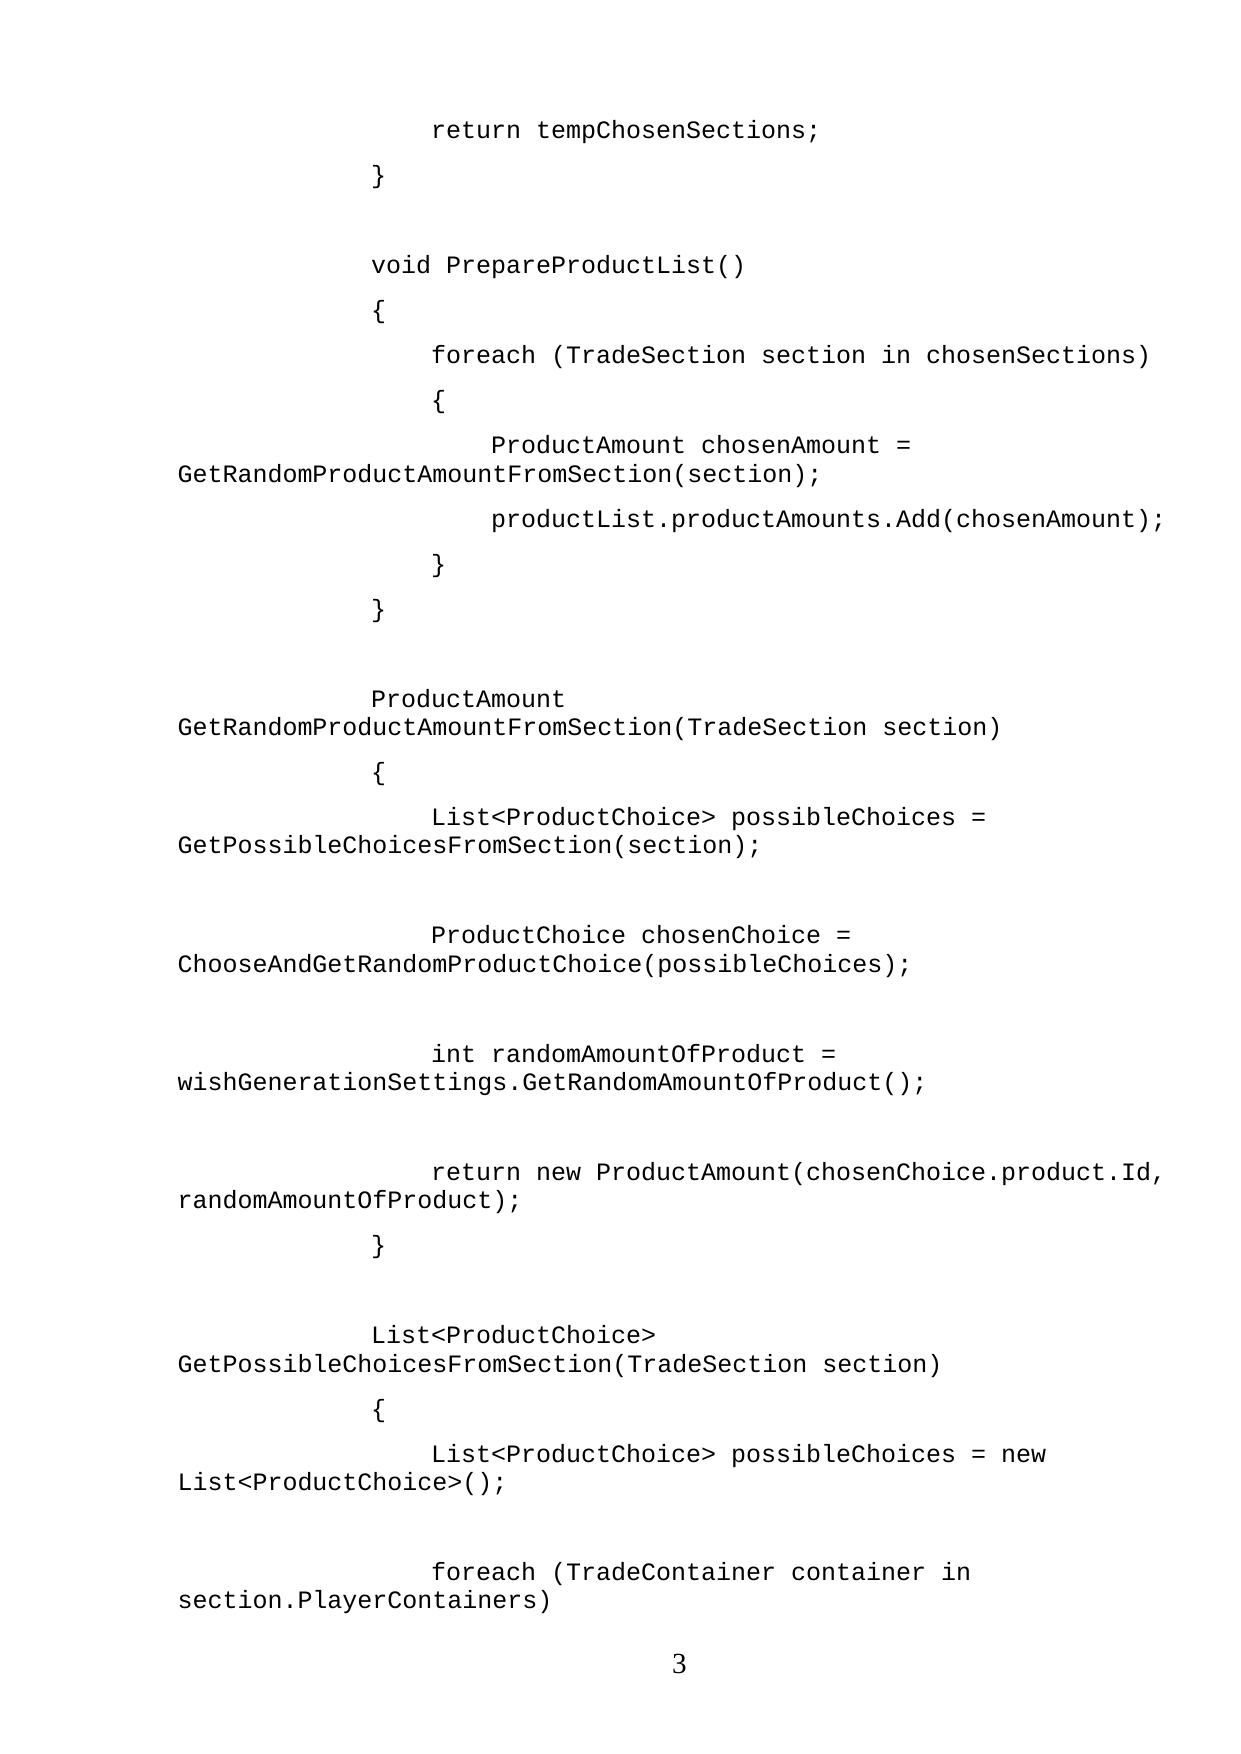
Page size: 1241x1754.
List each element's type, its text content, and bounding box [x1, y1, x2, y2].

text ProductChoice chosenChoice = ChooseAndGetRandomProductChoice(possibleChoices); [177, 923, 1181, 980]
text List<ProductChoice> possibleChoices = new List<ProductChoice>(); [177, 1441, 1181, 1498]
text int randomAmountOfProduct = wishGenerationSettings.GetRandomAmountOfProduct(); [177, 1041, 1181, 1098]
text List<ProductChoice> possibleChoices = GetPossibleChoicesFromSection(section); [177, 805, 1181, 861]
text } [177, 551, 1181, 580]
text } [177, 1233, 1181, 1261]
text productList.productAmounts.Add(chosenAmount); [177, 506, 1181, 535]
text List<ProductChoice> GetPossibleChoicesFromSection(TradeSection section) [177, 1323, 1181, 1380]
text { [177, 1396, 1181, 1425]
text foreach (TradeContainer container in section.PlayerContainers) [177, 1560, 1181, 1616]
text { [177, 298, 1181, 326]
text } [177, 596, 1181, 625]
text { [177, 760, 1181, 788]
text ProductAmount chosenAmount = GetRandomProductAmountFromSection(section); [177, 433, 1181, 490]
text } [177, 163, 1181, 191]
text ProductAmount GetRandomProductAmountFromSection(TradeSection section) [177, 686, 1181, 743]
text { [177, 388, 1181, 416]
text foreach (TradeSection section in chosenSections) [177, 343, 1181, 371]
text return tempChosenSections; [177, 118, 1181, 146]
text void PrepareProductList() [177, 253, 1181, 281]
text return new ProductAmount(chosenChoice.product.Id, randomAmountOfProduct); [177, 1160, 1181, 1216]
